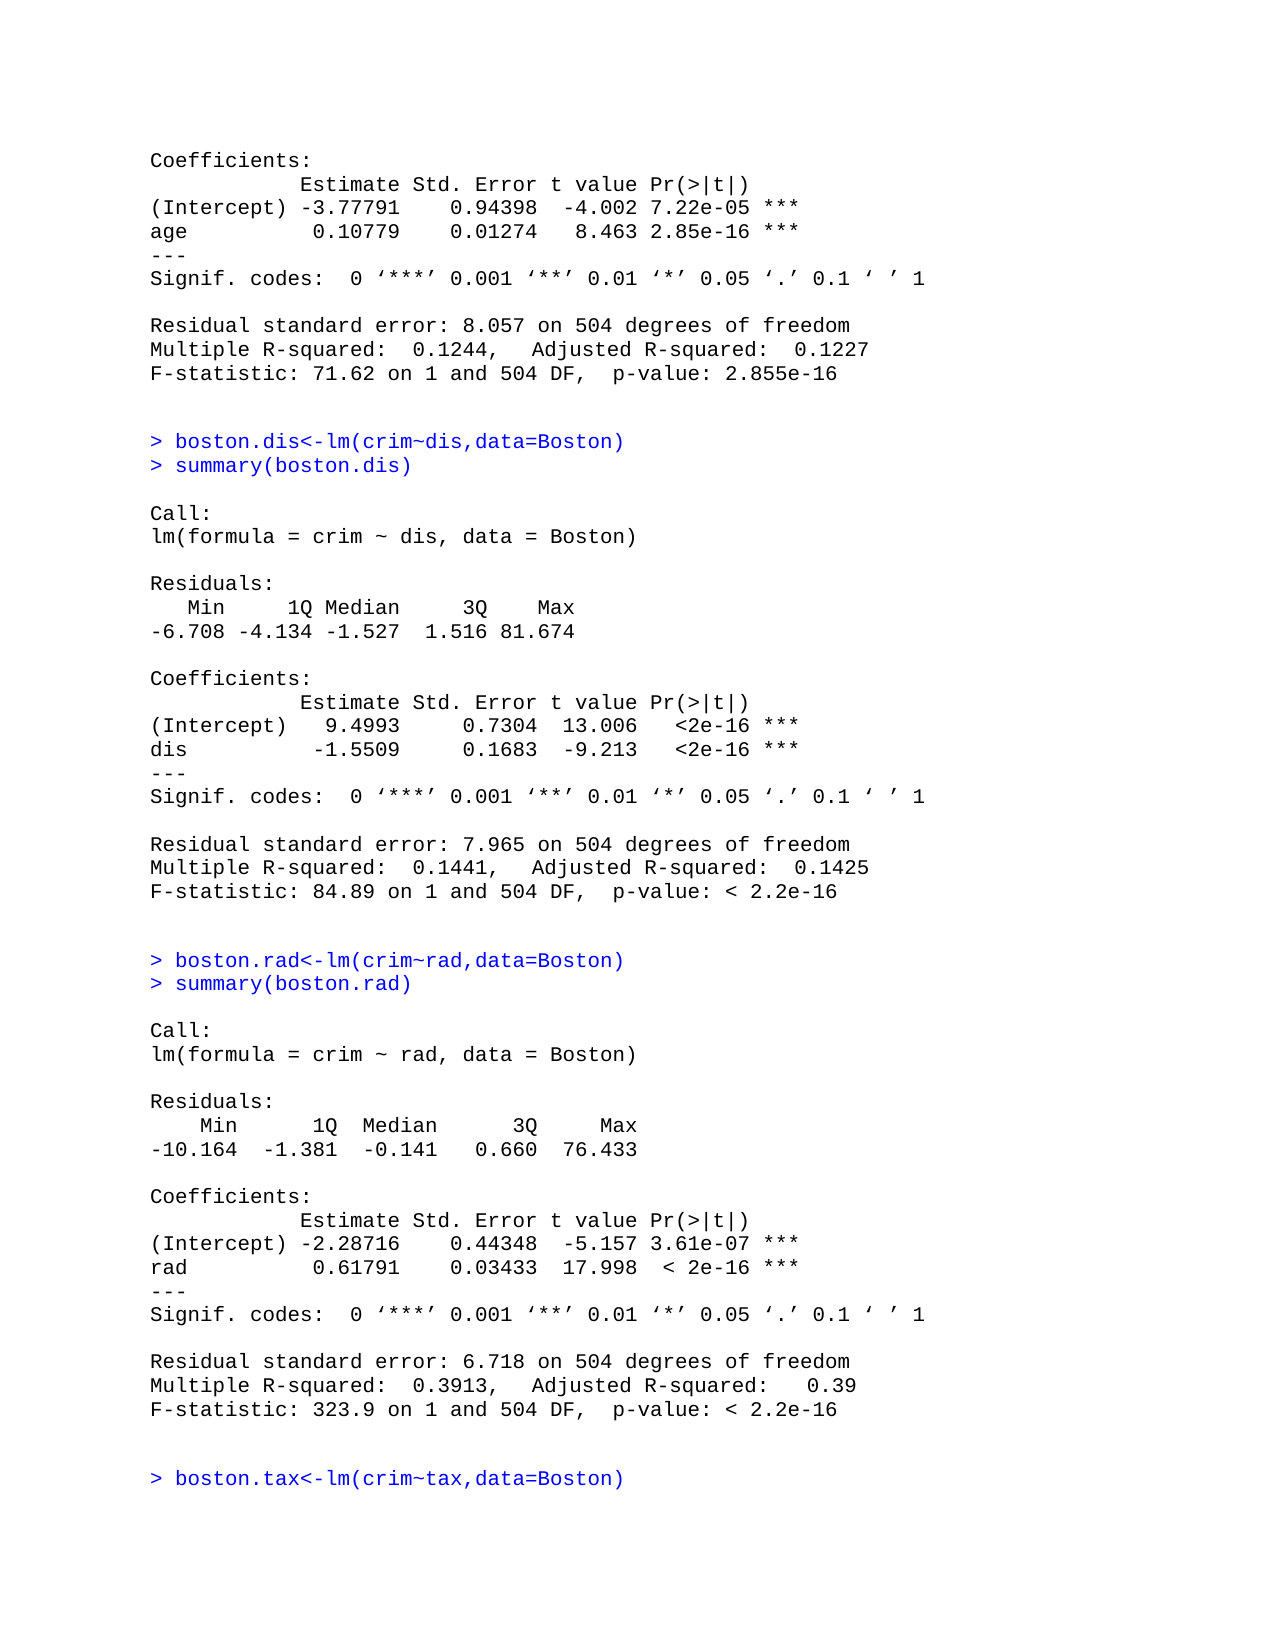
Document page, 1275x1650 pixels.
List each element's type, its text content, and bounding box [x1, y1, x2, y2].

text dis -1.5509 0.1683 -9.213 <2e-16 *** [150, 739, 1125, 763]
text Multiple R-squared: 0.3913, Adjusted R-squared: 0.39 [150, 1375, 1125, 1399]
text --- [150, 763, 1125, 786]
text F-statistic: 323.9 on 1 and 504 DF, p-value: < 2.2e-16 [150, 1399, 1125, 1422]
text rad 0.61791 0.03433 17.998 < 2e-16 *** [150, 1257, 1125, 1281]
text Residuals: [150, 1091, 1125, 1115]
text lm(formula = crim ~ rad, data = Boston) [150, 1044, 1125, 1068]
text --- [150, 1281, 1125, 1304]
text Estimate Std. Error t value Pr(>|t|) [150, 174, 1125, 197]
text > boston.dis<-lm(crim~dis,data=Boston) [150, 432, 1125, 455]
text > summary(boston.rad) [150, 973, 1125, 997]
text Signif. codes: 0 ‘***’ 0.001 ‘**’ 0.01 ‘*’ 0.05 ‘.’ 0.1 ‘ ’ 1 [150, 268, 1125, 292]
text Multiple R-squared: 0.1441, Adjusted R-squared: 0.1425 [150, 857, 1125, 881]
text age 0.10779 0.01274 8.463 2.85e-16 *** [150, 221, 1125, 244]
text Residual standard error: 8.057 on 504 degrees of freedom [150, 316, 1125, 339]
text Residual standard error: 6.718 on 504 degrees of freedom [150, 1352, 1125, 1375]
text lm(formula = crim ~ dis, data = Boston) [150, 526, 1125, 550]
text -6.708 -4.134 -1.527 1.516 81.674 [150, 621, 1125, 644]
text Signif. codes: 0 ‘***’ 0.001 ‘**’ 0.01 ‘*’ 0.05 ‘.’ 0.1 ‘ ’ 1 [150, 1304, 1125, 1328]
text (Intercept) 9.4993 0.7304 13.006 <2e-16 *** [150, 715, 1125, 739]
text > boston.tax<-lm(crim~tax,data=Boston) [150, 1468, 1125, 1491]
text F-statistic: 71.62 on 1 and 504 DF, p-value: 2.855e-16 [150, 363, 1125, 386]
text Residuals: [150, 573, 1125, 597]
text F-statistic: 84.89 on 1 and 504 DF, p-value: < 2.2e-16 [150, 881, 1125, 904]
text > summary(boston.dis) [150, 455, 1125, 479]
text (Intercept) -2.28716 0.44348 -5.157 3.61e-07 *** [150, 1233, 1125, 1257]
text Signif. codes: 0 ‘***’ 0.001 ‘**’ 0.01 ‘*’ 0.05 ‘.’ 0.1 ‘ ’ 1 [150, 786, 1125, 810]
text Min 1Q Median 3Q Max [150, 597, 1125, 621]
text --- [150, 244, 1125, 268]
text Estimate Std. Error t value Pr(>|t|) [150, 692, 1125, 715]
text (Intercept) -3.77791 0.94398 -4.002 7.22e-05 *** [150, 197, 1125, 221]
text Call: [150, 502, 1125, 526]
text Min 1Q Median 3Q Max [150, 1115, 1125, 1139]
text Coefficients: [150, 150, 1125, 174]
text > boston.rad<-lm(crim~rad,data=Boston) [150, 949, 1125, 973]
text Call: [150, 1021, 1125, 1044]
text -10.164 -1.381 -0.141 0.660 76.433 [150, 1139, 1125, 1162]
text Residual standard error: 7.965 on 504 degrees of freedom [150, 833, 1125, 857]
text Coefficients: [150, 668, 1125, 692]
text Estimate Std. Error t value Pr(>|t|) [150, 1210, 1125, 1233]
text Coefficients: [150, 1186, 1125, 1210]
text Multiple R-squared: 0.1244, Adjusted R-squared: 0.1227 [150, 339, 1125, 363]
